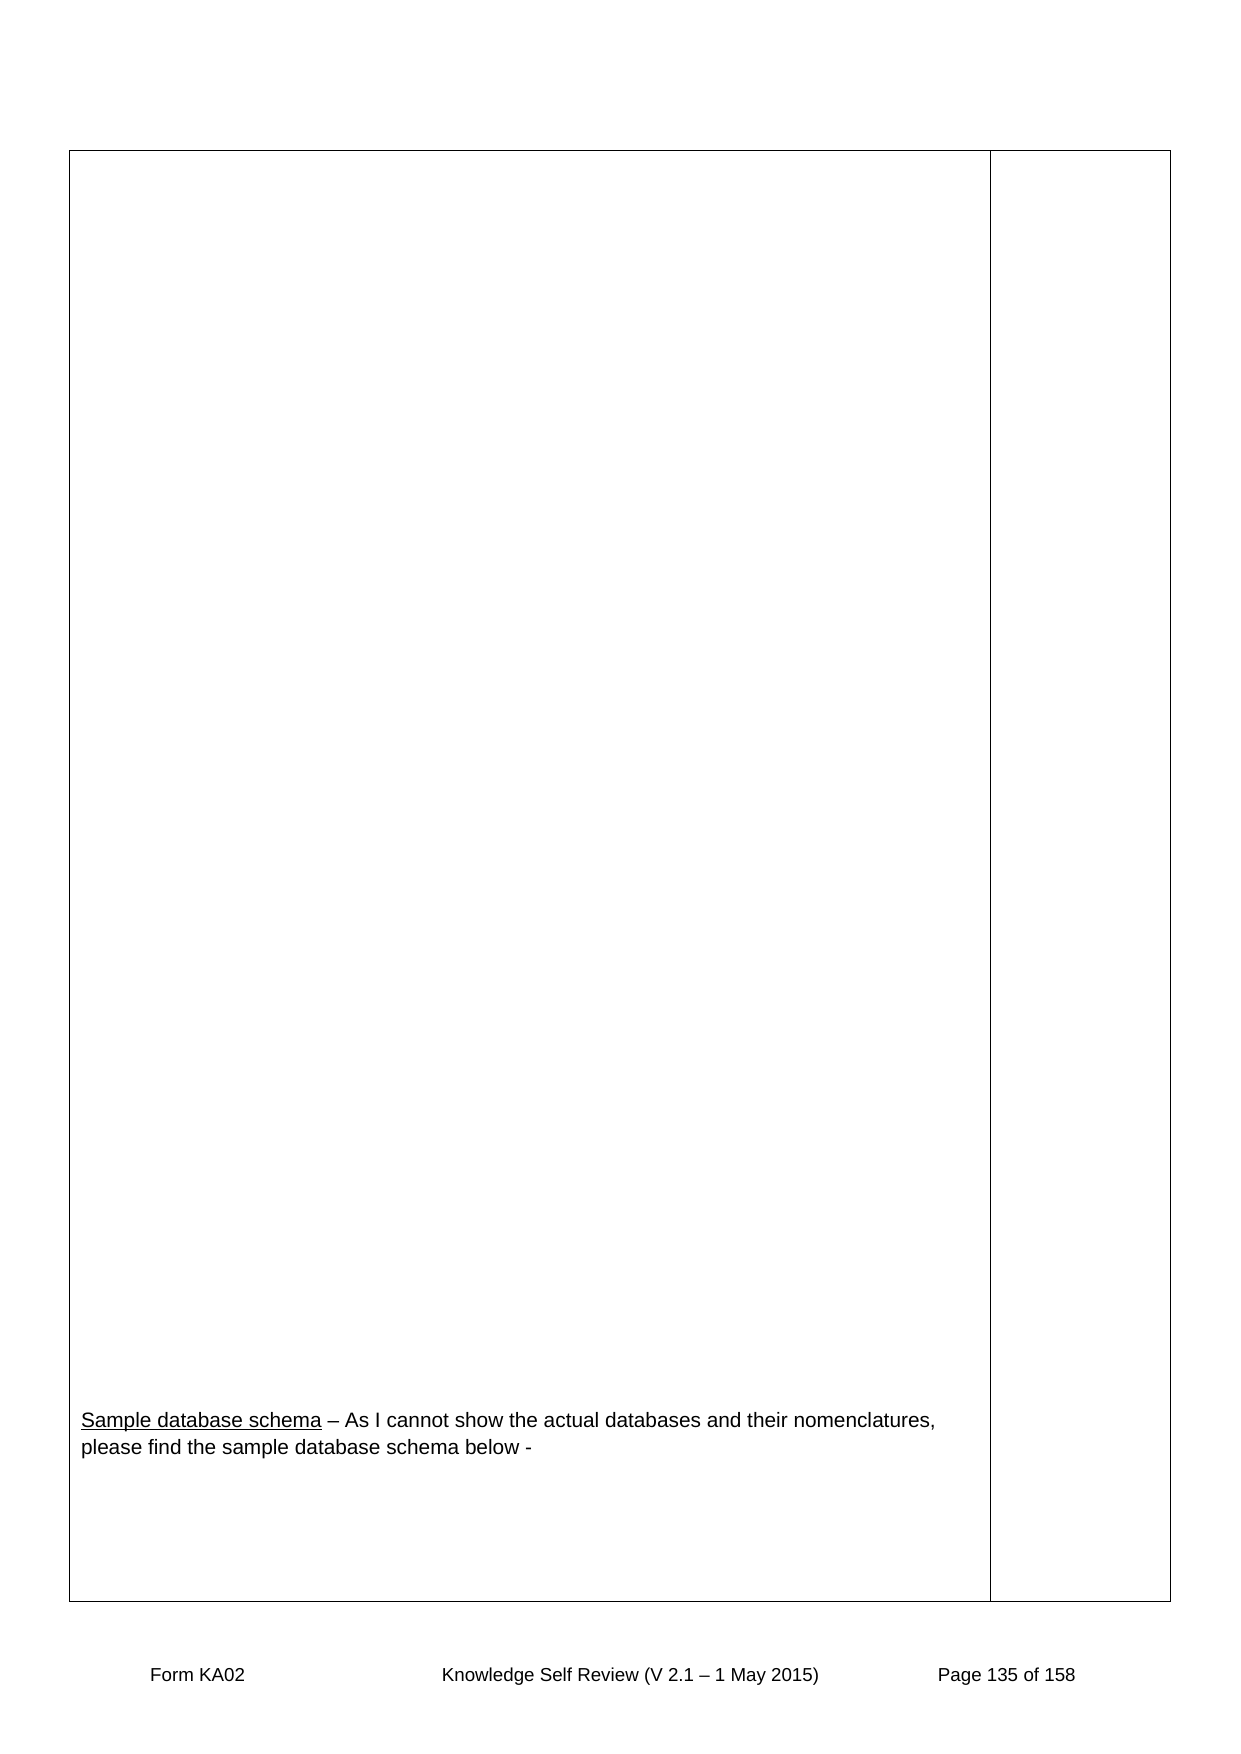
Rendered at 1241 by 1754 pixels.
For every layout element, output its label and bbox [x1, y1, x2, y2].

table_header [70, 151, 990, 1601]
table_header [991, 151, 1170, 1601]
